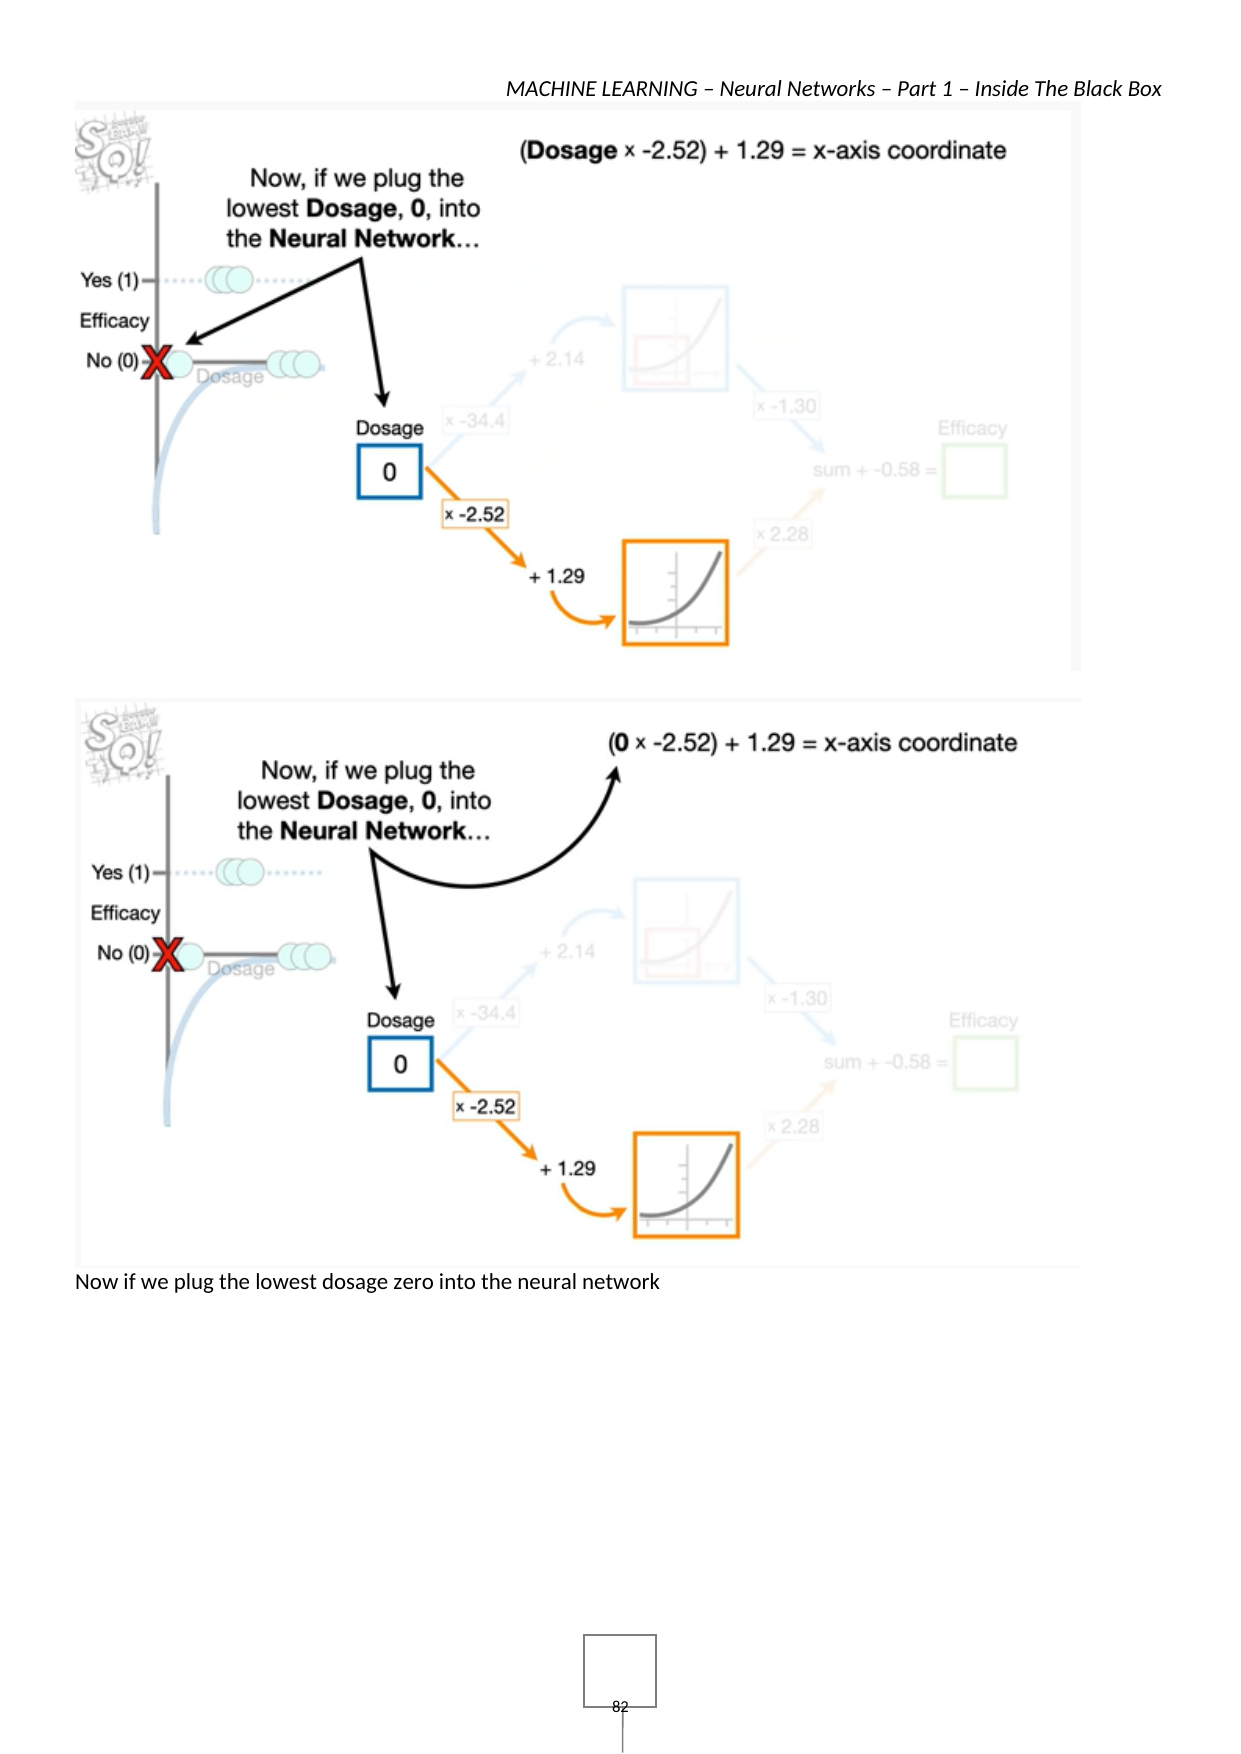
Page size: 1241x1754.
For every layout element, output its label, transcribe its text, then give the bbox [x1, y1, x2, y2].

text Now if we plug the lowest dosage zero into the neural network [75, 1267, 1165, 1296]
picture [75, 101, 1082, 671]
picture [75, 698, 1082, 1268]
